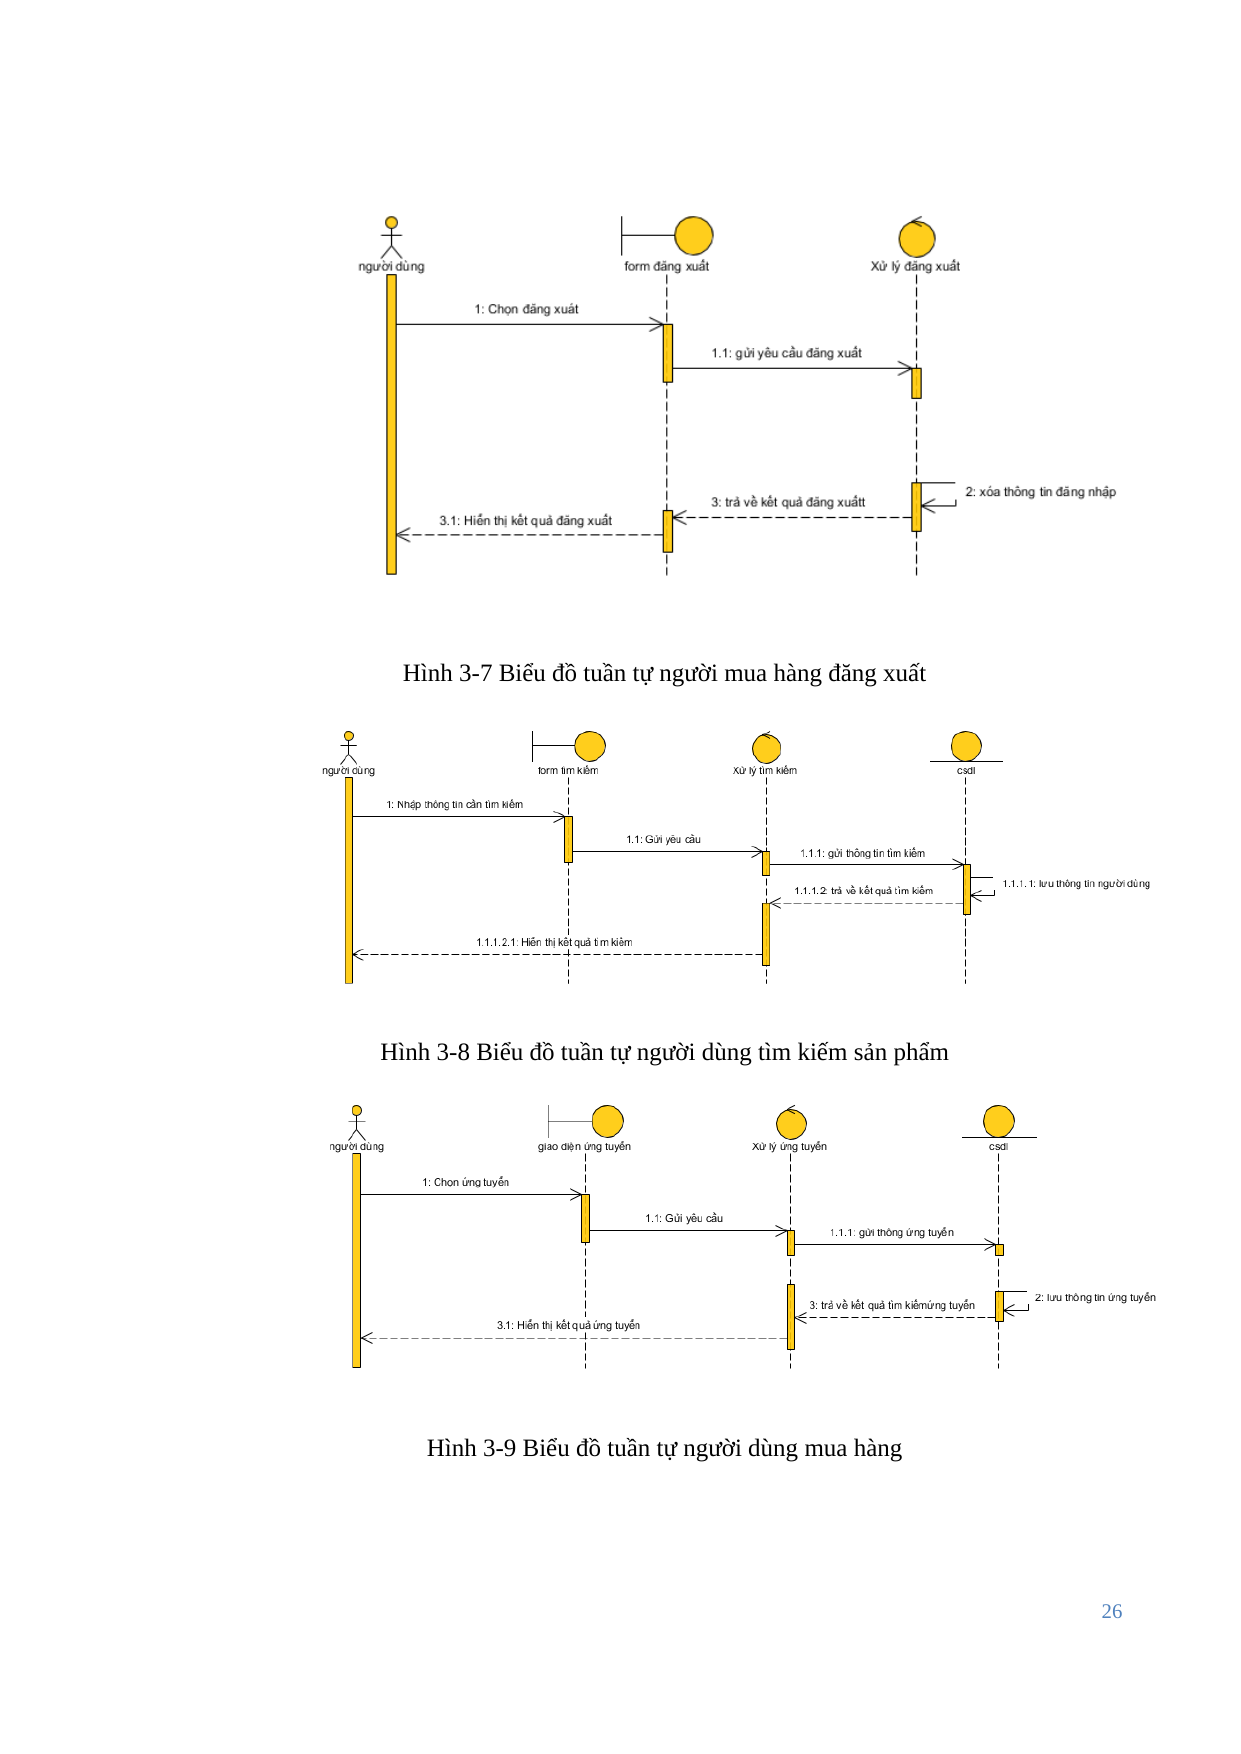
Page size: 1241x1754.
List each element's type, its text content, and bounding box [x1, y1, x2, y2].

picture [265, 699, 1182, 1029]
picture [265, 1078, 1182, 1425]
picture [265, 177, 1182, 650]
